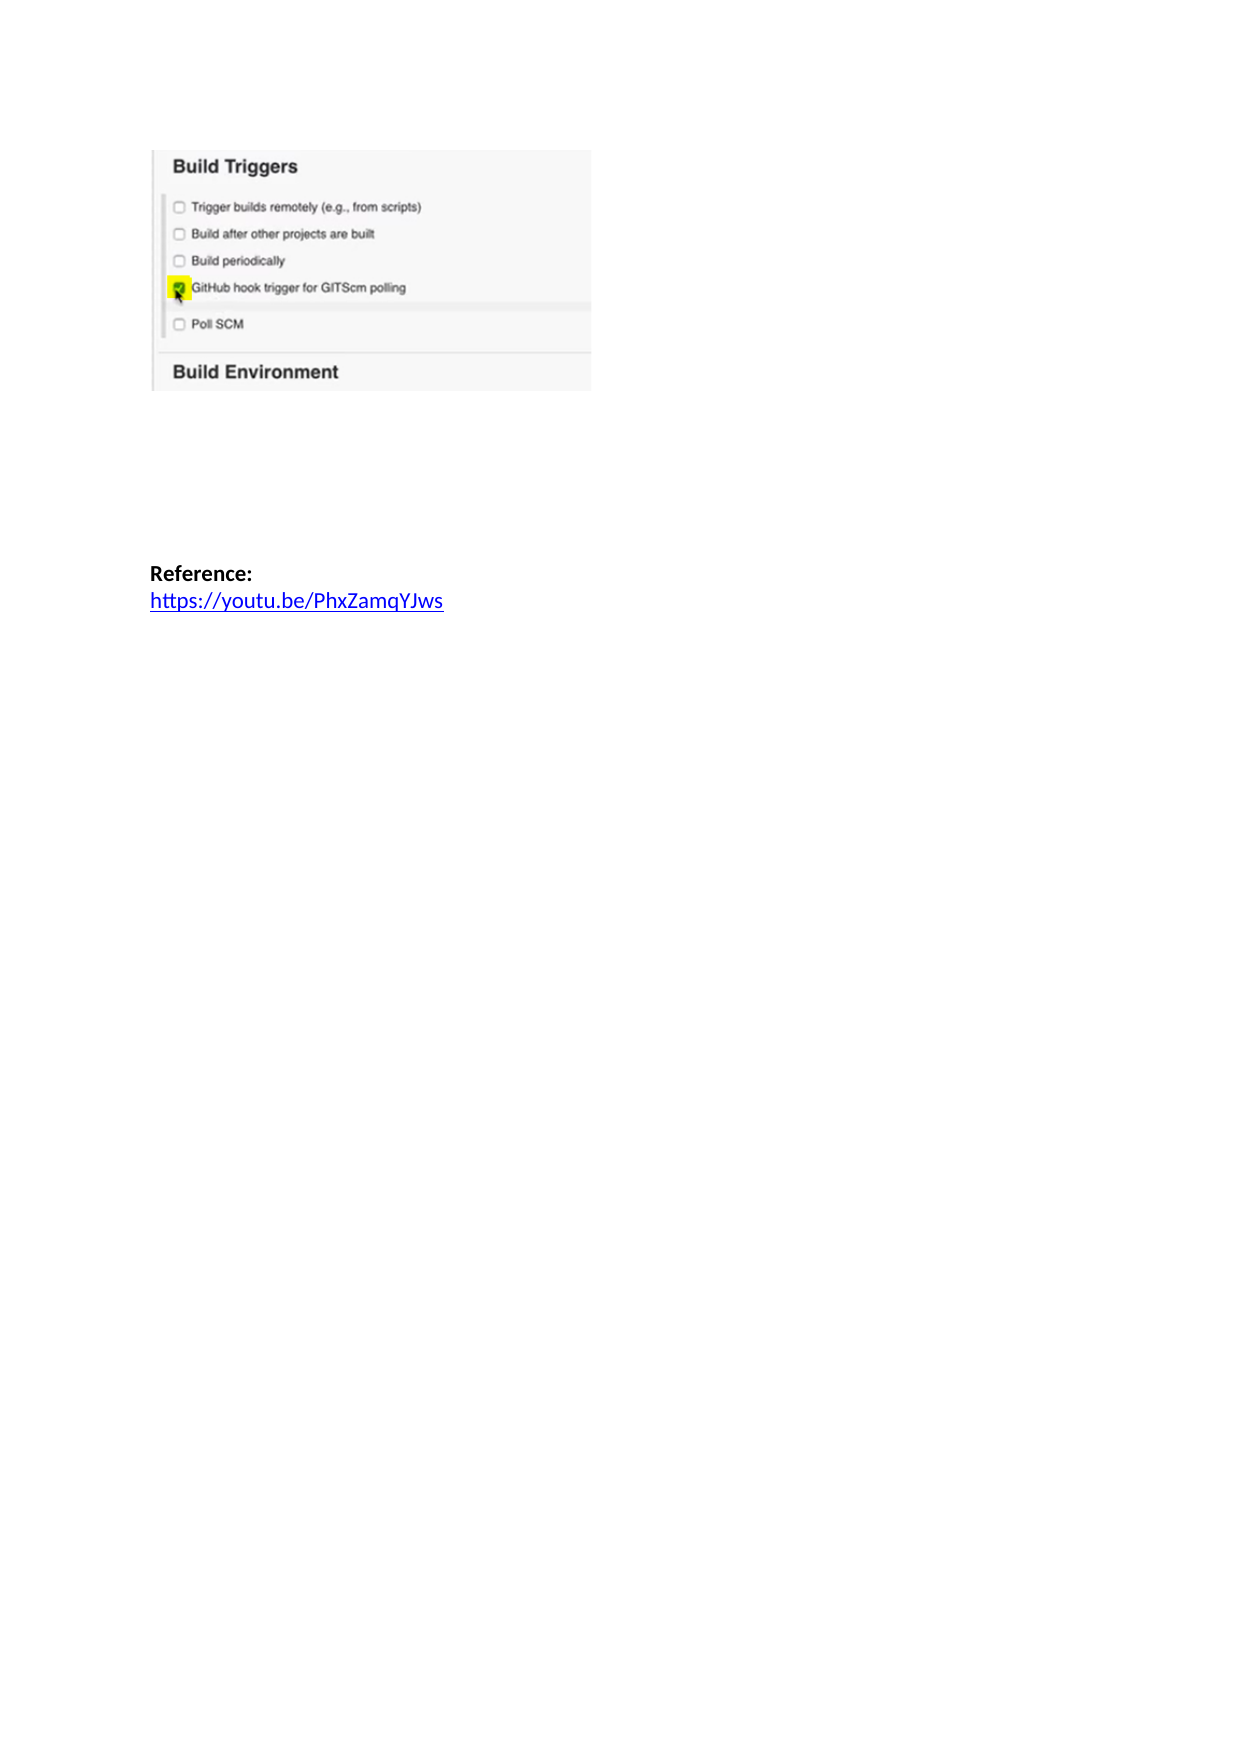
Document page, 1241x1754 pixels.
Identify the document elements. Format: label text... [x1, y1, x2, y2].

text Reference: [150, 559, 1090, 587]
picture [150, 150, 592, 391]
text https://youtu.be/PhxZamqYJws [150, 587, 1090, 615]
